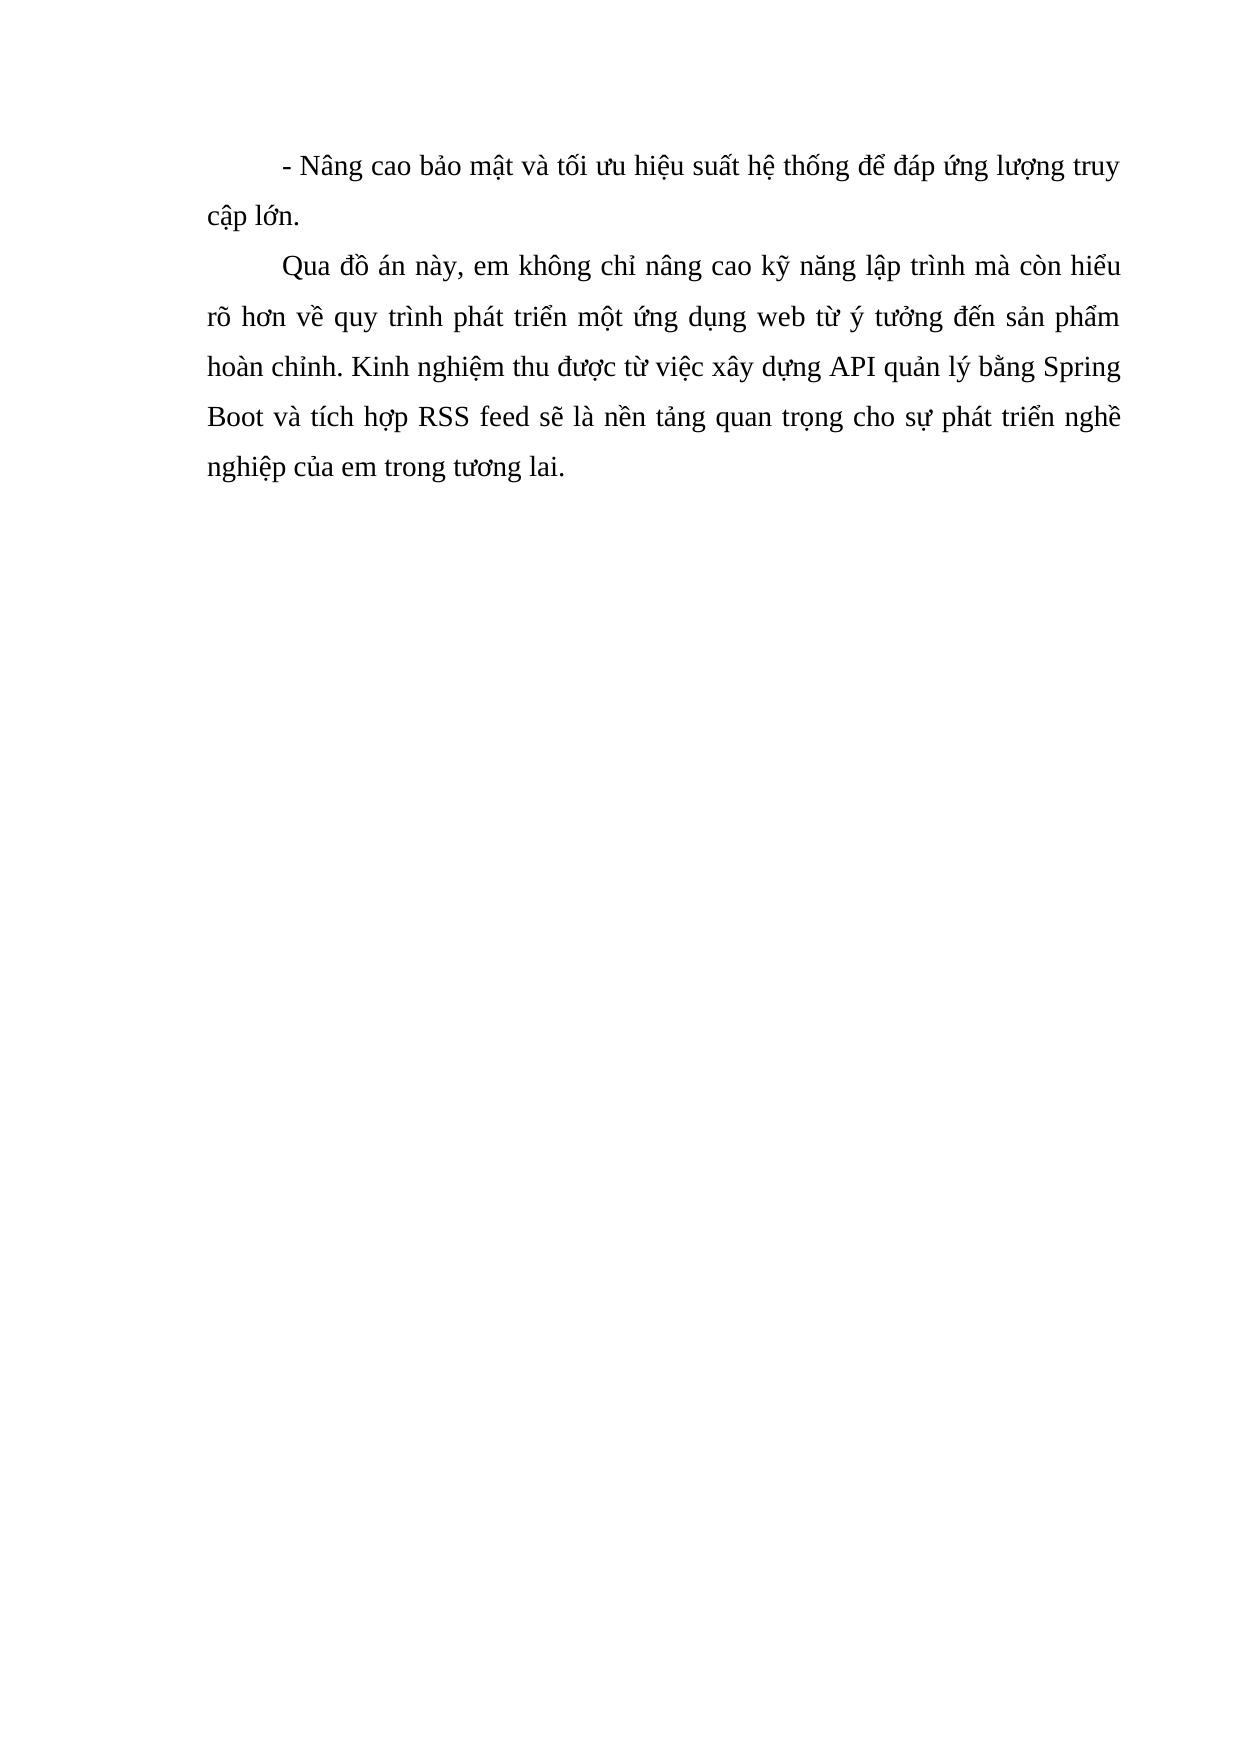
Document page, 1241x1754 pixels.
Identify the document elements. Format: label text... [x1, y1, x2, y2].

text Qua đồ án này, em không chỉ nâng cao kỹ năng lập trình mà còn hiểu rõ hơn về quy trình phát triển một ứng dụng web từ ý tưởng đến sản phẩm hoàn chỉnh. Kinh nghiệm thu được từ việc xây dựng API quản lý bằng Spring Boot và tích hợp RSS feed sẽ là nền tảng quan trọng cho sự phát triển nghề nghiệp của em trong tương lai. [207, 248, 1122, 483]
text - Nâng cao bảo mật và tối ưu hiệu suất hệ thống để đáp ứng lượng truy cập lớn. [207, 148, 1122, 232]
